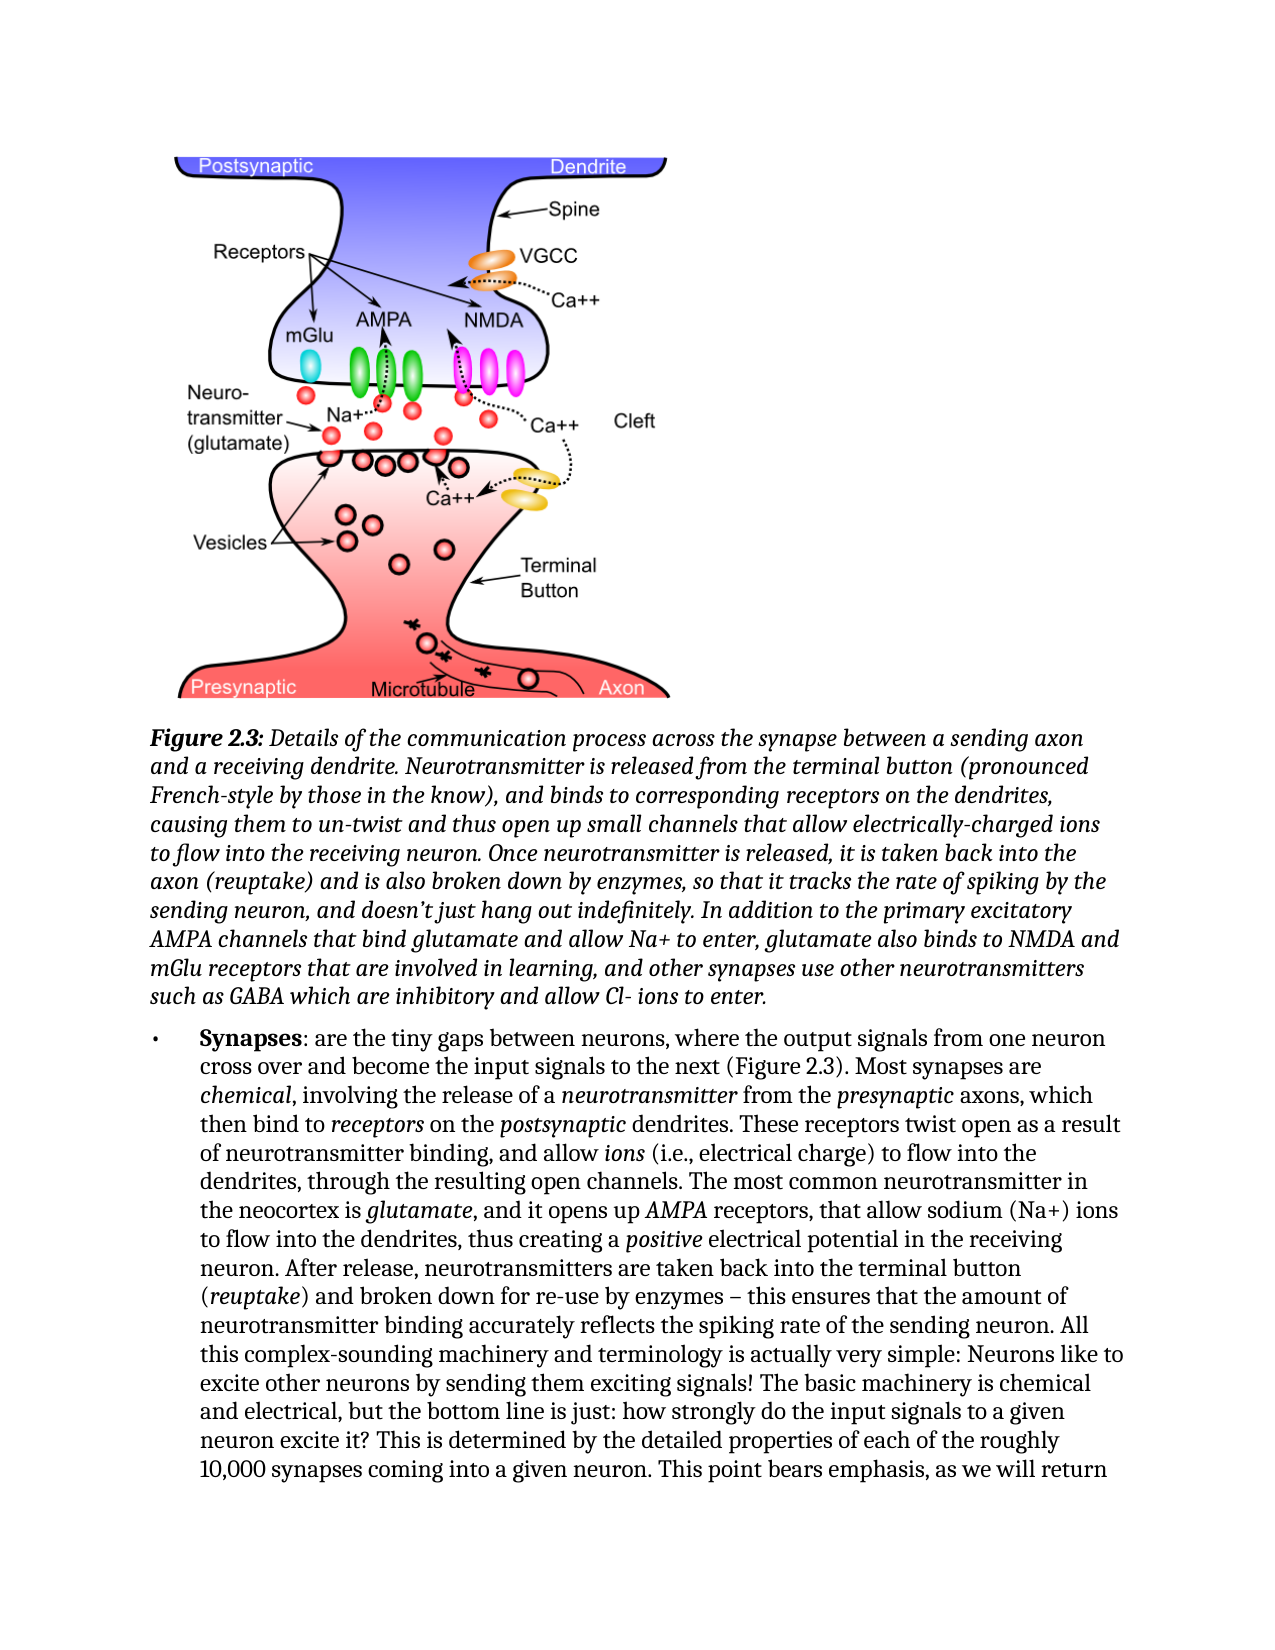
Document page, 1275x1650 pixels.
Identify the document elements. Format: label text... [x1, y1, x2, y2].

text Figure 2.3: Details of the communication process across the synapse between a sending axon and a receiving dendrite. Neurotransmitter is released from the terminal button (pronounced French-style by those in the know), and binds to corresponding receptors on the dendrites, causing them to un-twist and thus open up small channels that allow electrically-charged ions to flow into the receiving neuron. Once neurotransmitter is released, it is taken back into the axon (reuptake) and is also broken down by enzymes, so that it tracks the rate of spiking by the sending neuron, and doesn’t just hang out indefinitely. In addition to the primary excitatory AMPA channels that bind glutamate and allow Na+ to enter, glutamate also binds to NMDA and mGlu receptors that are involved in learning, and other synapses use other neurotransmitters such as GABA which are inhibitory and allow Cl- ions to enter. [150, 723, 1125, 1011]
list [150, 1023, 1125, 1483]
picture [168, 150, 678, 703]
